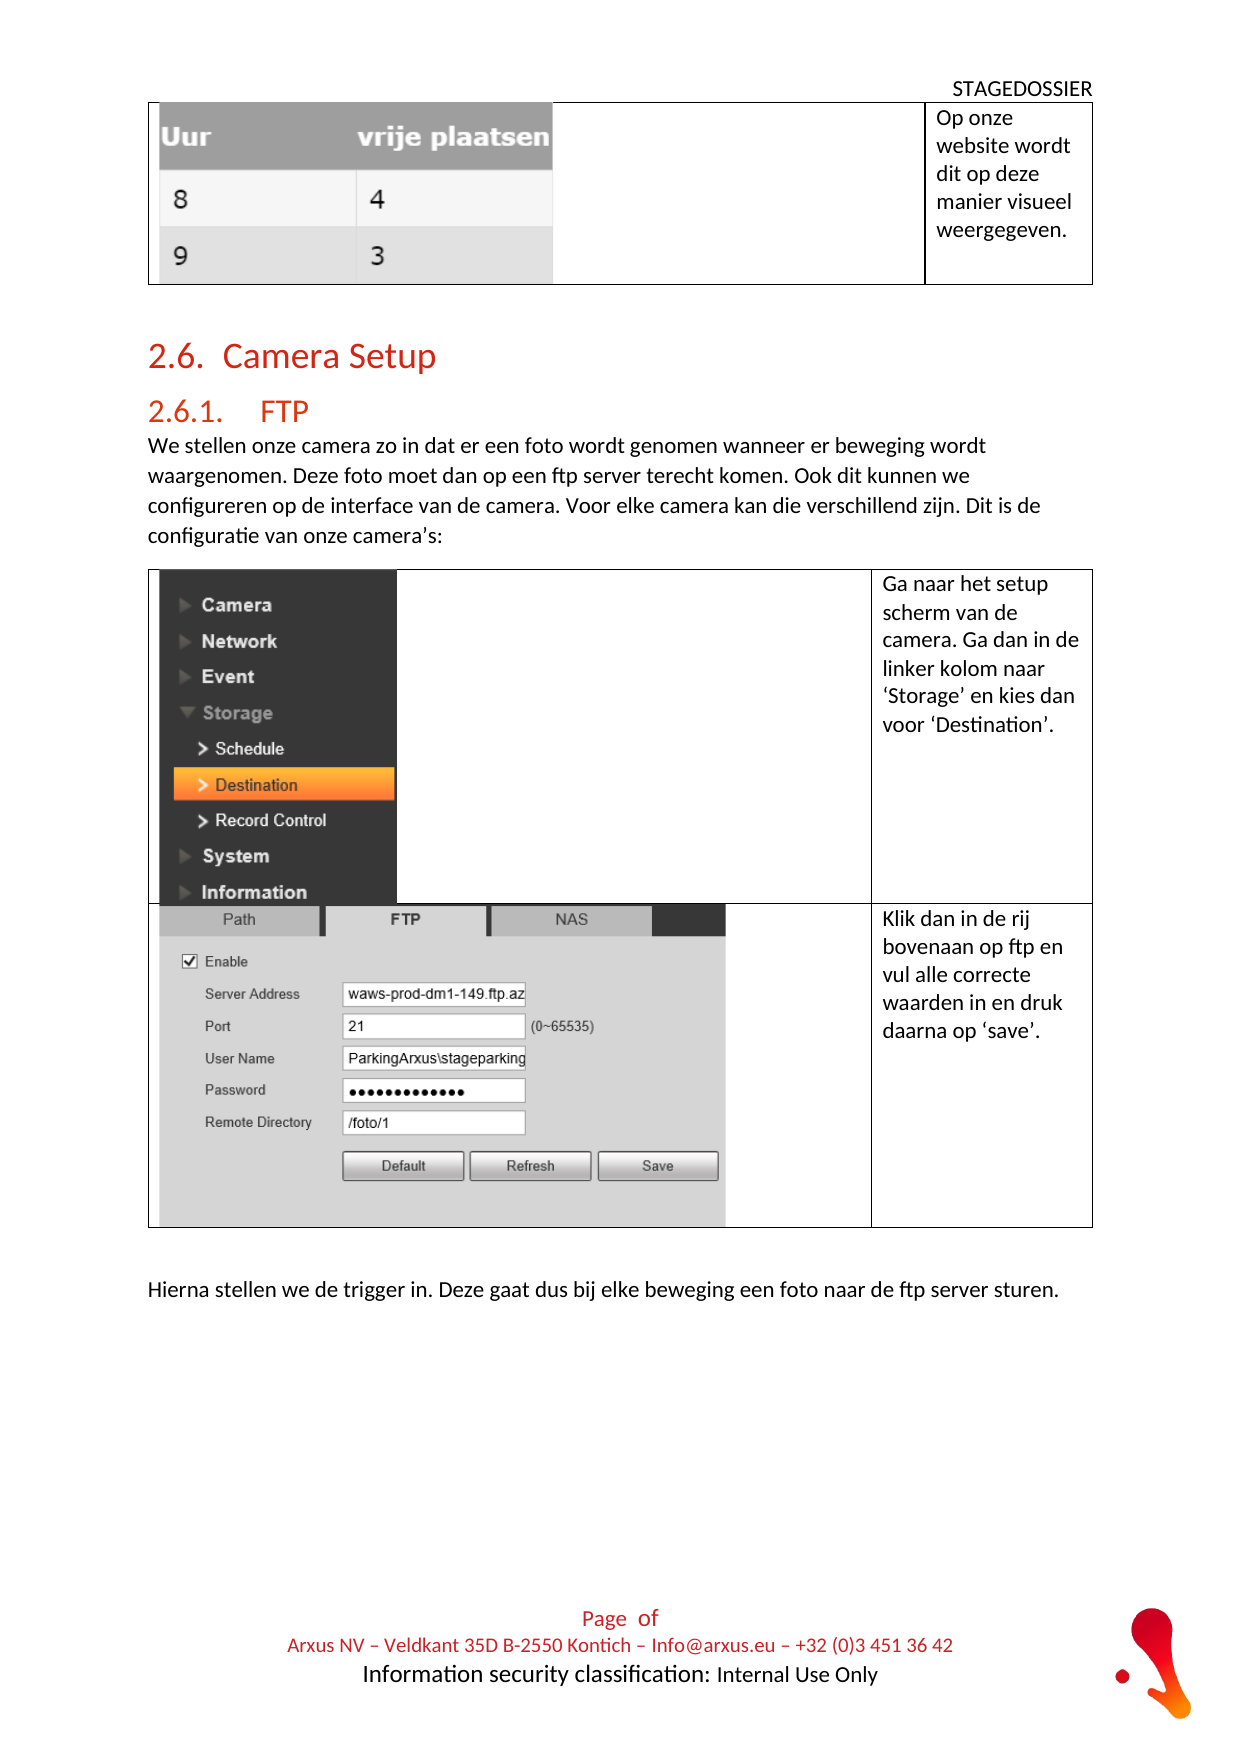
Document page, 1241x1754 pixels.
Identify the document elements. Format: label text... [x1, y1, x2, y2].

subtitle Camera Setup [148, 332, 1093, 378]
picture [1105, 1602, 1199, 1725]
table_header [397, 570, 871, 903]
table_header Ga naar het setup scherm van de camera. Ga dan in de linker kolom naar ‘Storage’ en kies dan voor ‘Destination’. [872, 570, 1092, 903]
table_cell [149, 103, 159, 284]
table_cell Klik dan in de rij bovenaan op ftp en vul alle correcte waarden in en druk daarna op ‘save’. [872, 904, 1092, 1227]
text Hierna stellen we de trigger in. Deze gaat dus bij elke beweging een foto naar de ftp server sturen. [148, 1275, 1093, 1303]
picture [159, 102, 554, 284]
table_cell [149, 904, 159, 1227]
table_cell [914, 103, 924, 284]
table_header [149, 570, 159, 903]
picture [159, 569, 726, 1227]
text We stellen onze camera zo in dat er een foto wordt genomen wanneer er beweging wordt waargenomen. Deze foto moet dan op een ftp server terecht komen. Ook dit kunnen we configureren op de interface van de camera. Voor elke camera kan die verschillend zijn. Dit is de configuratie van onze camera’s: [148, 431, 1093, 550]
table_cell [726, 904, 871, 1227]
subtitle FTP [148, 390, 1093, 431]
table_cell Op onze website wordt dit op deze manier visueel weergegeven. [926, 103, 1092, 284]
